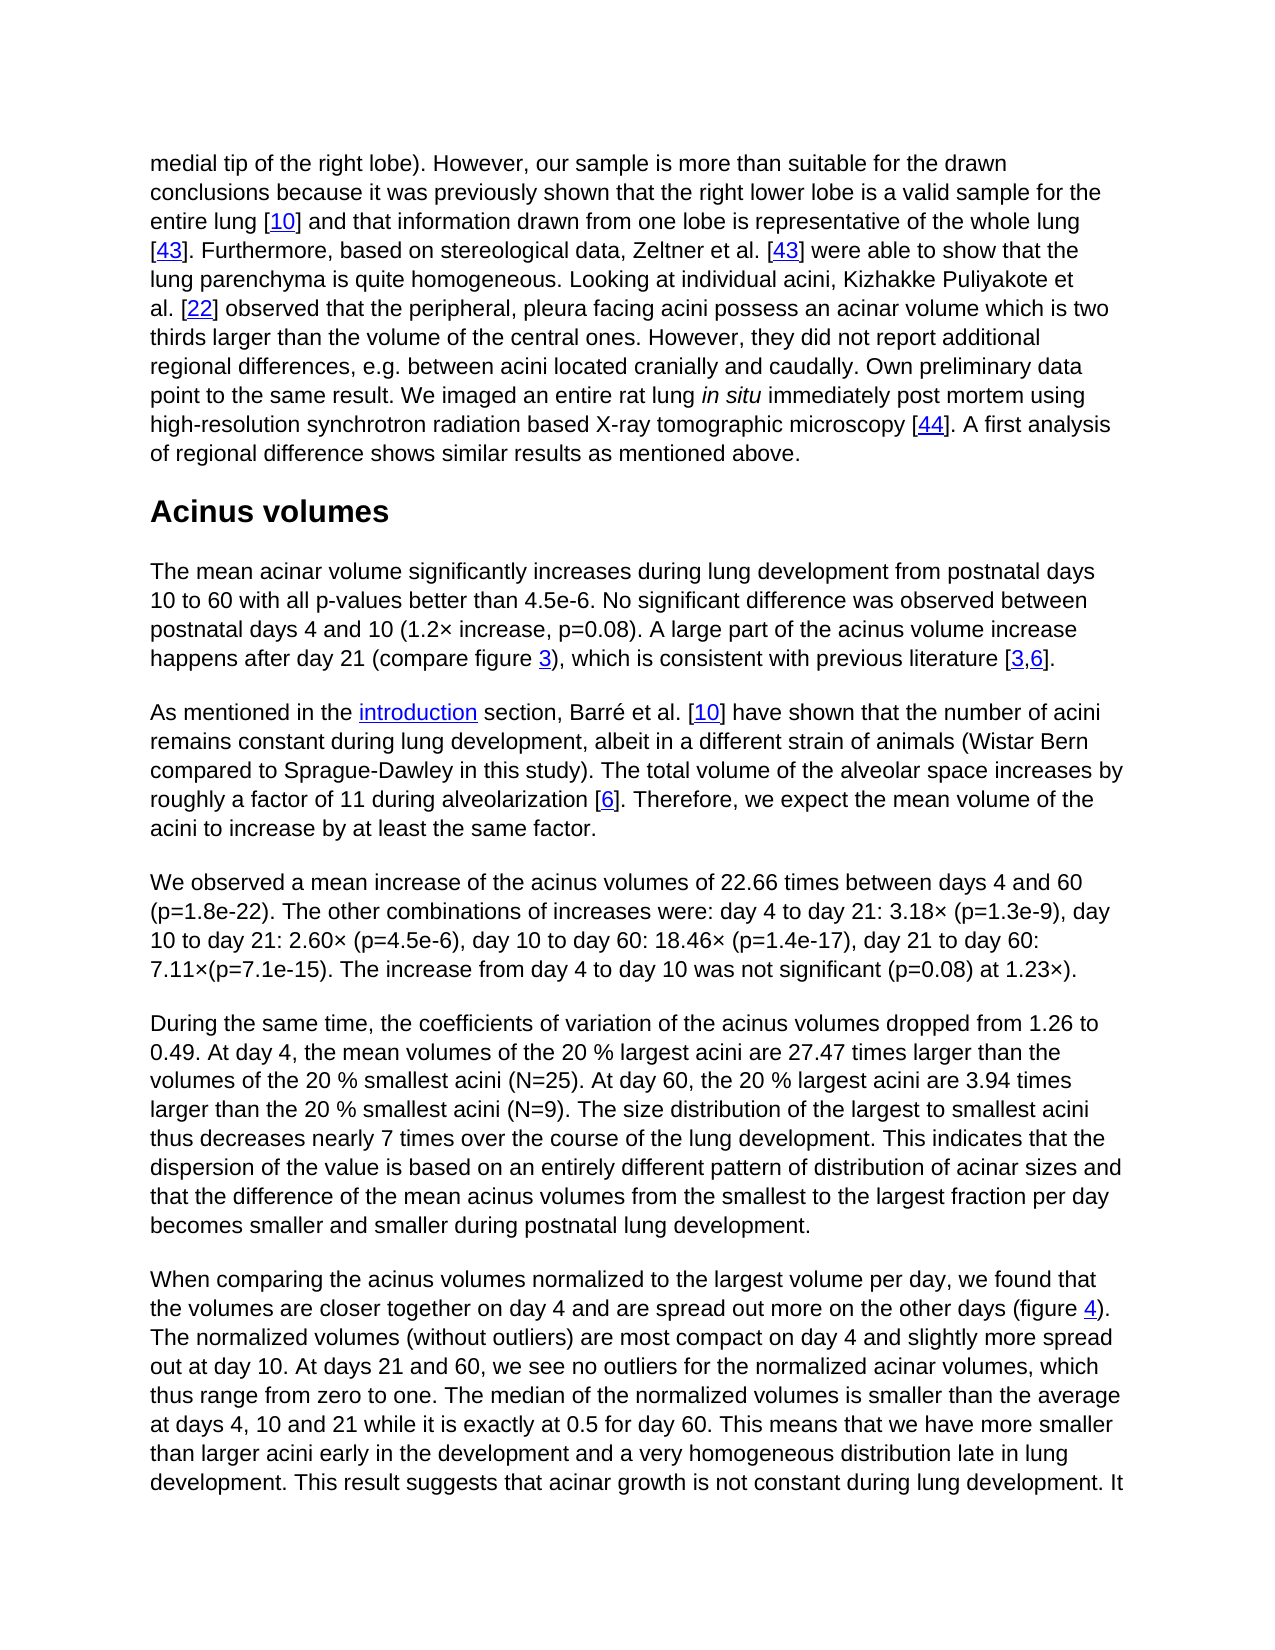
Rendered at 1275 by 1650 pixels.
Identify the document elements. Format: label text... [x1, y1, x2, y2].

text We observed a mean increase of the acinus volumes of 22.66 times between days 4 and 60 (p=1.8e-22). The other combinations of increases were: day 4 to day 21: 3.18× (p=1.3e-9), day 10 to day 21: 2.60× (p=4.5e-6), day 10 to day 60: 18.46× (p=1.4e-17), day 21 to day 60: 7.11×(p=7.1e-15). The increase from day 4 to day 10 was not significant (p=0.08) at 1.23×). [150, 869, 1125, 982]
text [150, 1266, 1125, 1495]
text During the same time, the coefficients of variation of the acinus volumes dropped from 1.26 to 0.49. At day 4, the mean volumes of the 20 % largest acini are 27.47 times larger than the volumes of the 20 % smallest acini (N=25). At day 60, the 20 % largest acini are 3.94 times larger than the 20 % smallest acini (N=9). The size distribution of the largest to smallest acini thus decreases nearly 7 times over the course of the lung development. This indicates that the dispersion of the value is based on an entirely different pattern of distribution of acinar sizes and that the difference of the mean acinus volumes from the smallest to the largest fraction per day becomes smaller and smaller during postnatal lung development. [150, 1009, 1125, 1238]
subtitle Acinus volumes [150, 493, 1125, 529]
text As mentioned in the introduction section, Barré et al. [10] have shown that the number of acini remains constant during lung development, albeit in a different strain of animals (Wistar Bern compared to Sprague-Dawley in this study). The total volume of the alveolar space increases by roughly a factor of 11 during alveolarization [6]. Therefore, we expect the mean volume of the acini to increase by at least the same factor. [150, 699, 1125, 841]
text The mean acinar volume significantly increases during lung development from postnatal days 10 to 60 with all p-values better than 4.5e-6. No significant difference was observed between postnatal days 4 and 10 (1.2× increase, p=0.08). A large part of the acinus volume increase happens after day 21 (compare figure 3), which is consistent with previous literature [3,6]. [150, 558, 1125, 671]
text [150, 150, 1125, 466]
